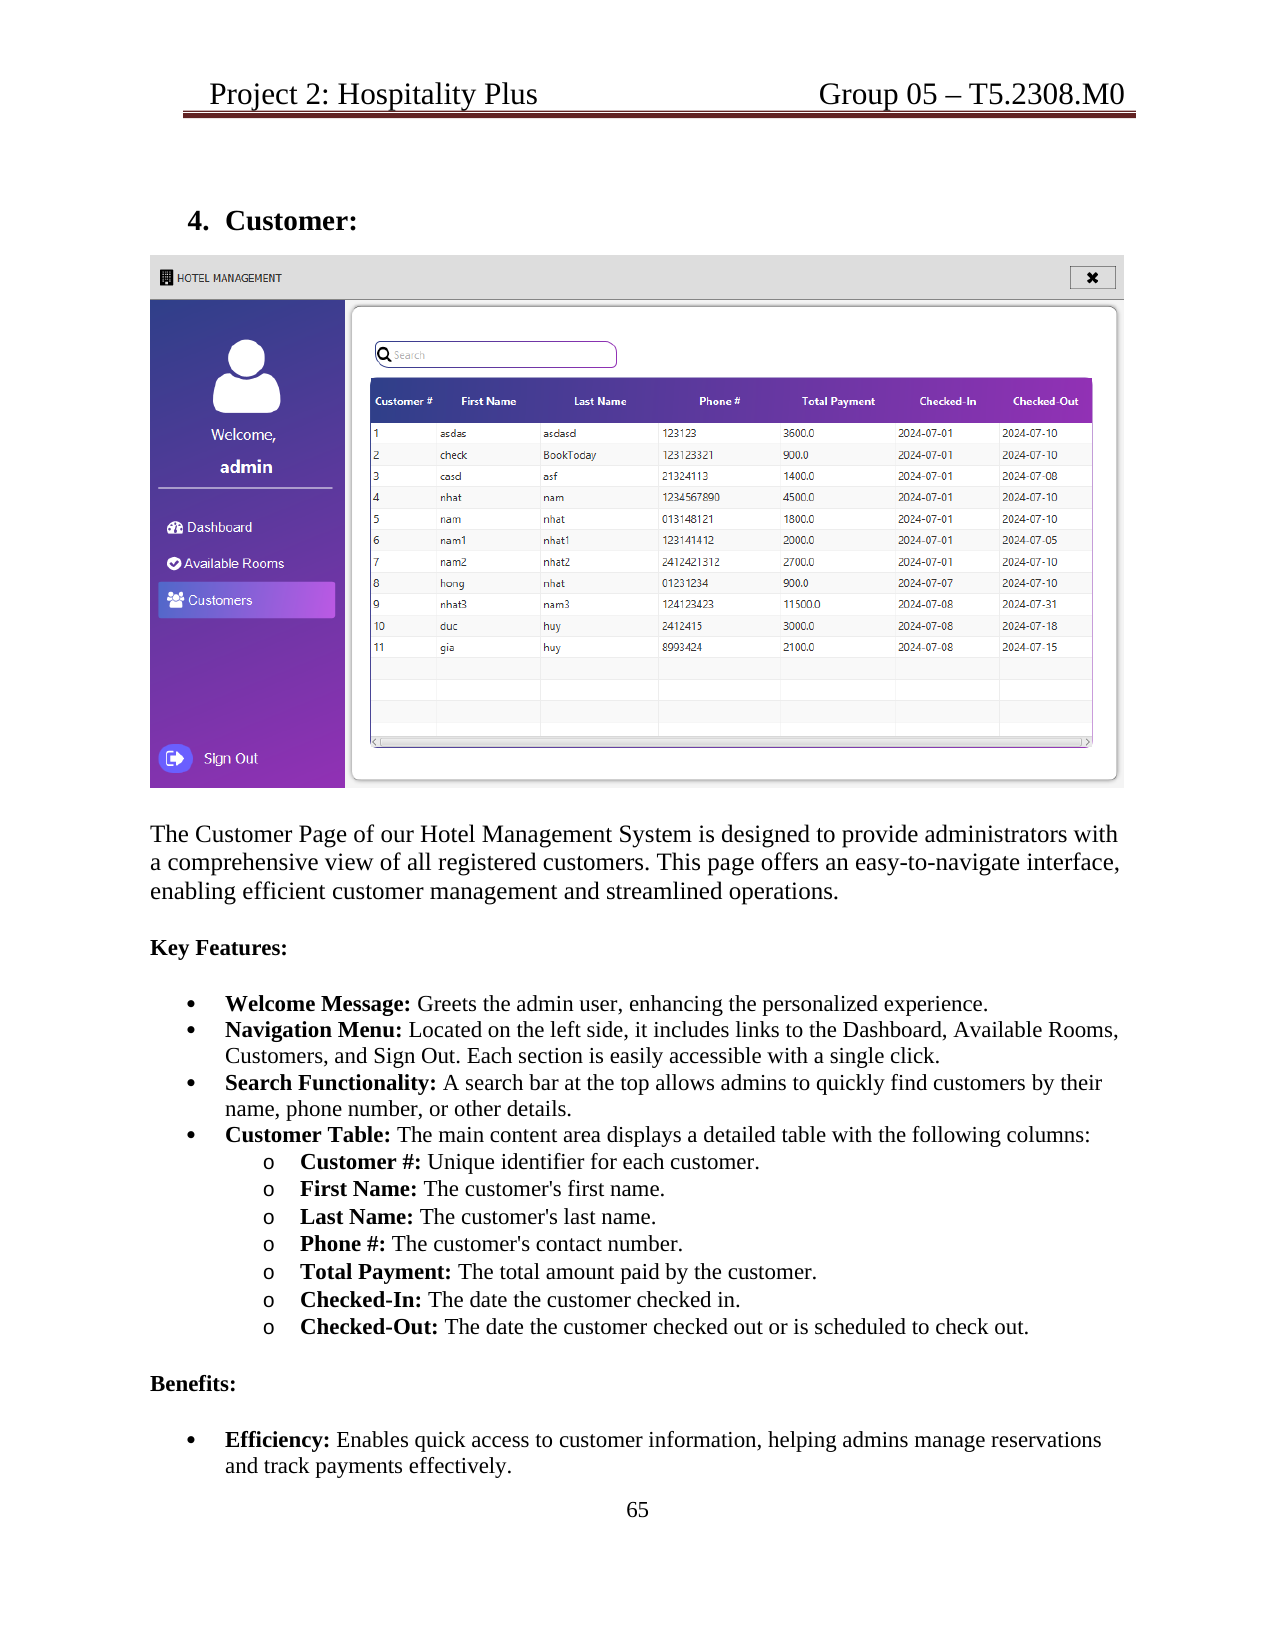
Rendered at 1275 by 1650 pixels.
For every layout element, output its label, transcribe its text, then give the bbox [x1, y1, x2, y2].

list Efficiency: Enables quick access to customer information, helping admins manage reservations and track payments effectively. [187, 1426, 1125, 1478]
list Search Functionality: A search bar at the top allows admins to quickly find customers by their name, phone number, or other details. [187, 1069, 1125, 1121]
list Navigation Menu: Located on the left side, it includes links to the Dashboard, Available Rooms, Customers, and Sign Out. Each section is easily accessible with a single click. [187, 1016, 1125, 1069]
text The Customer Page of our Hotel Management System is designed to provide administrators with a comprehensive view of all registered customers. This page offers an easy-to-navigate interface, enabling efficient customer management and streamlined operations. [150, 819, 1125, 905]
list Last Name: The customer's last name. [262, 1203, 1125, 1231]
list Total Payment: The total amount paid by the customer. [262, 1258, 1125, 1286]
subtitle Benefits: [150, 1370, 1125, 1396]
list Customer: [187, 203, 1125, 236]
list Checked-In: The date the customer checked in. [262, 1286, 1125, 1313]
list Welcome Message: Greets the admin user, enhancing the personalized experience. [187, 989, 1125, 1016]
list Customer Table: The main content area displays a detailed table with the following columns: [187, 1121, 1125, 1148]
list Phone #: The customer's contact number. [262, 1231, 1125, 1258]
list Checked-Out: The date the customer checked out or is scheduled to check out. [262, 1313, 1125, 1341]
list First Name: The customer's first name. [262, 1175, 1125, 1203]
subtitle Key Features: [150, 934, 1125, 960]
picture [150, 255, 1124, 788]
list Customer #: Unique identifier for each customer. [262, 1148, 1125, 1175]
